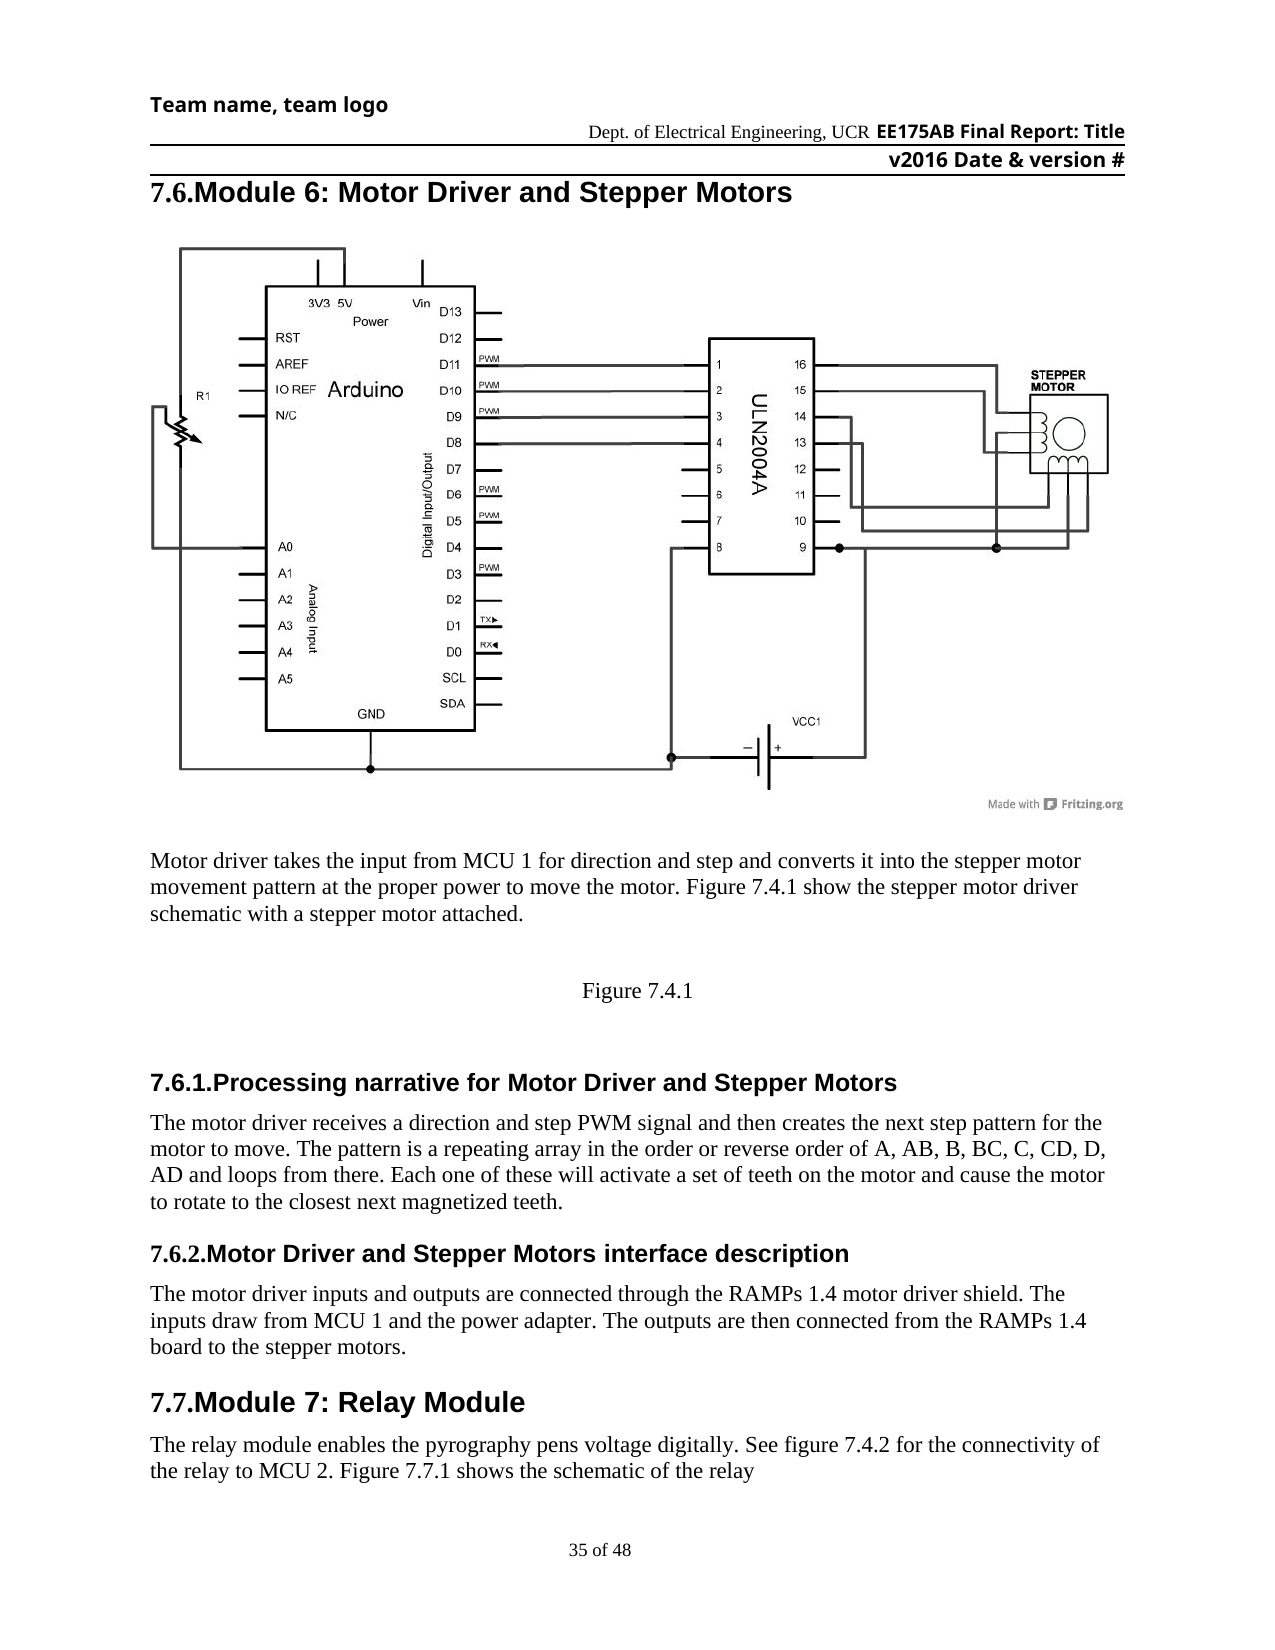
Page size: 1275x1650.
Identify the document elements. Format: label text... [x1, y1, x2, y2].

subtitle Processing narrative for Motor Driver and Stepper Motors [150, 1067, 1125, 1096]
text The relay module enables the pyrography pens voltage digitally. See figure 7.4.2 for the connectivity of the relay to MCU 2. Figure 7.7.1 shows the schematic of the relay [150, 1431, 1125, 1483]
subtitle Module 6: Motor Driver and Stepper Motors [150, 176, 1125, 209]
picture [148, 244, 1124, 810]
text Figure 7.4.1 [150, 977, 1125, 1004]
text The motor driver inputs and outputs are connected through the RAMPs 1.4 motor driver shield. The inputs draw from MCU 1 and the power adapter. The outputs are then connected from the RAMPs 1.4 board to the stepper motors. [150, 1281, 1125, 1359]
subtitle Module 7: Relay Module [150, 1384, 1125, 1418]
subtitle Motor Driver and Stepper Motors interface description [150, 1239, 1125, 1268]
text The motor driver receives a direction and step PWM signal and then creates the next step pattern for the motor to move. The pattern is a repeating array in the order or reverse order of A, AB, B, BC, C, CD, D, AD and loops from there. Each one of these will activate a set of teeth on the motor and cause the motor to rotate to the closest next magnetized teeth. [150, 1109, 1125, 1214]
